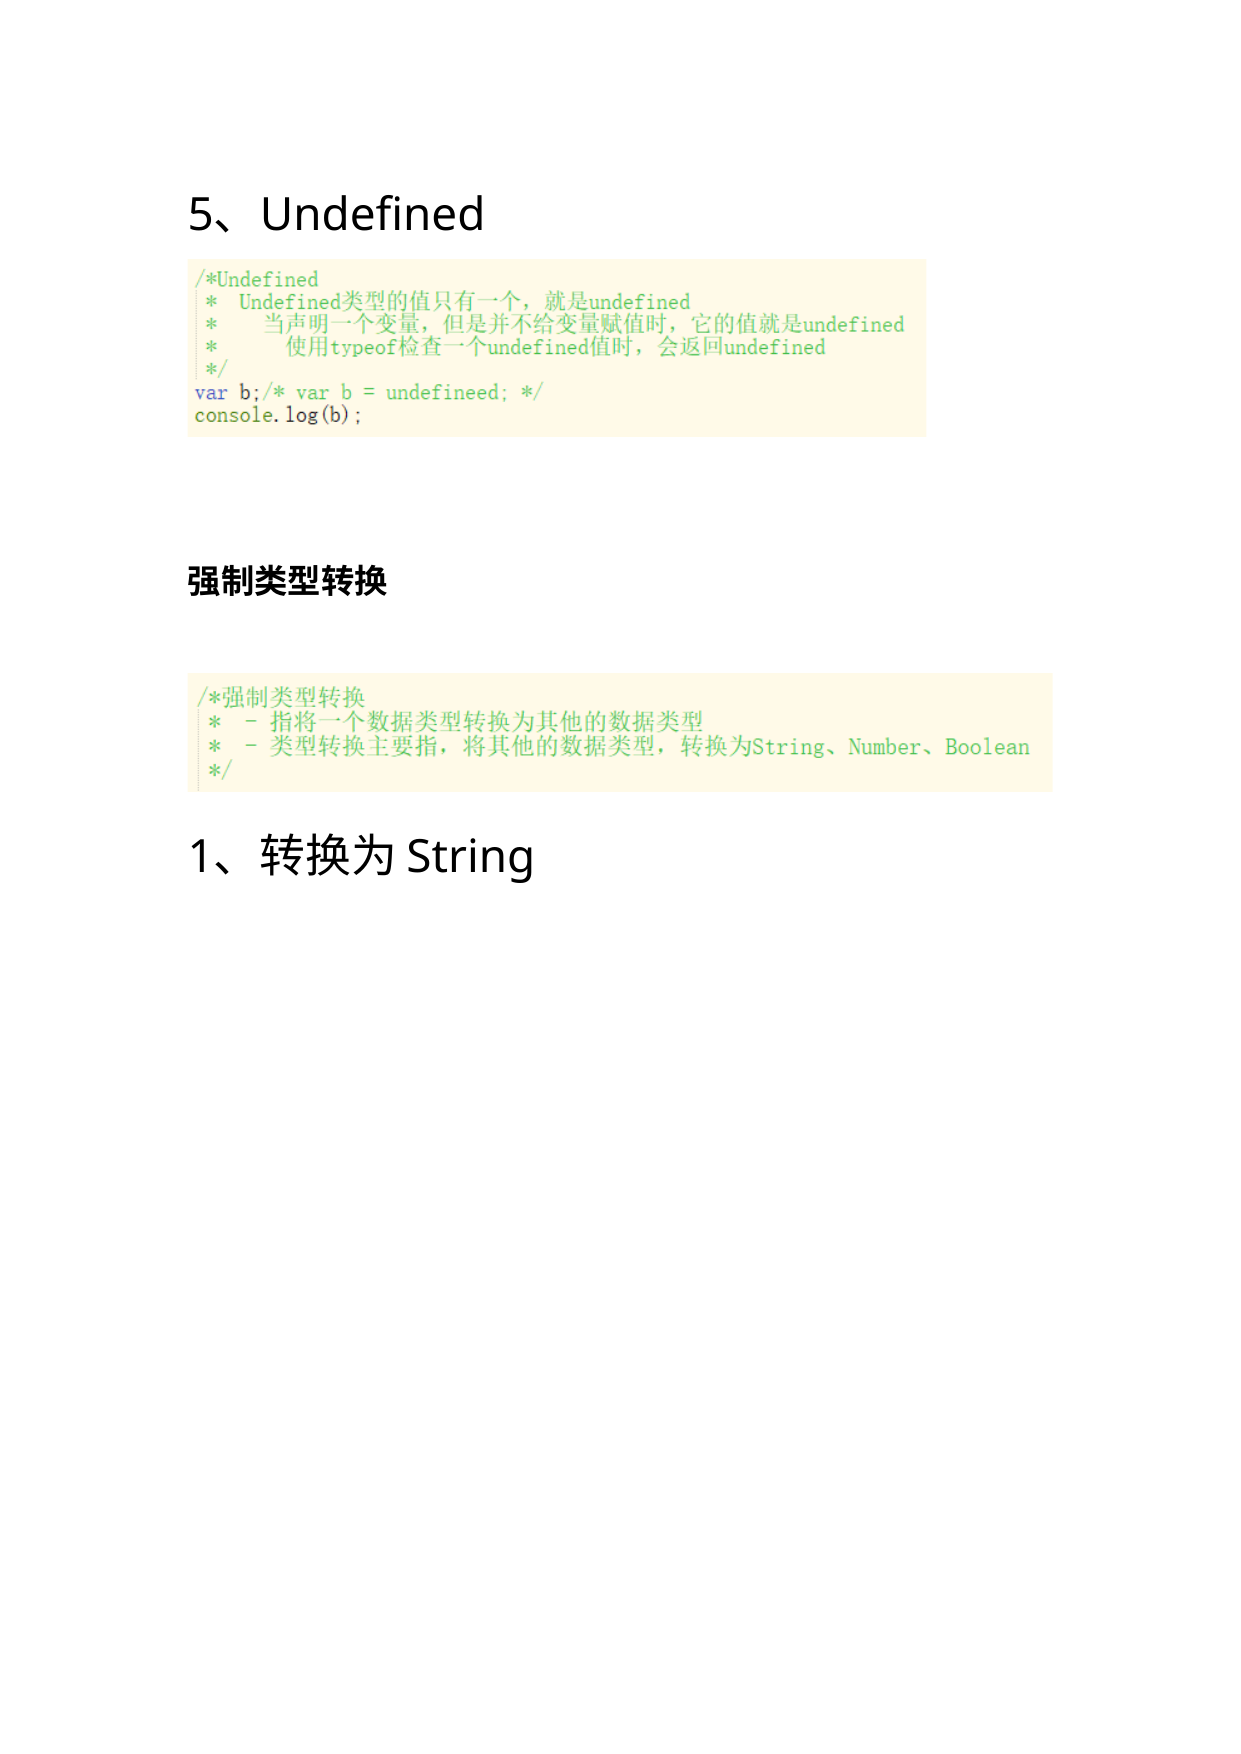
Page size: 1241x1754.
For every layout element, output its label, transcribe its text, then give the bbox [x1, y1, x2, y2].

text 1、转换为String [187, 804, 1053, 901]
subtitle 强制类型转换 [187, 547, 1053, 612]
picture [187, 673, 1053, 792]
text 5、Undefined [187, 162, 1053, 259]
picture [187, 259, 927, 437]
